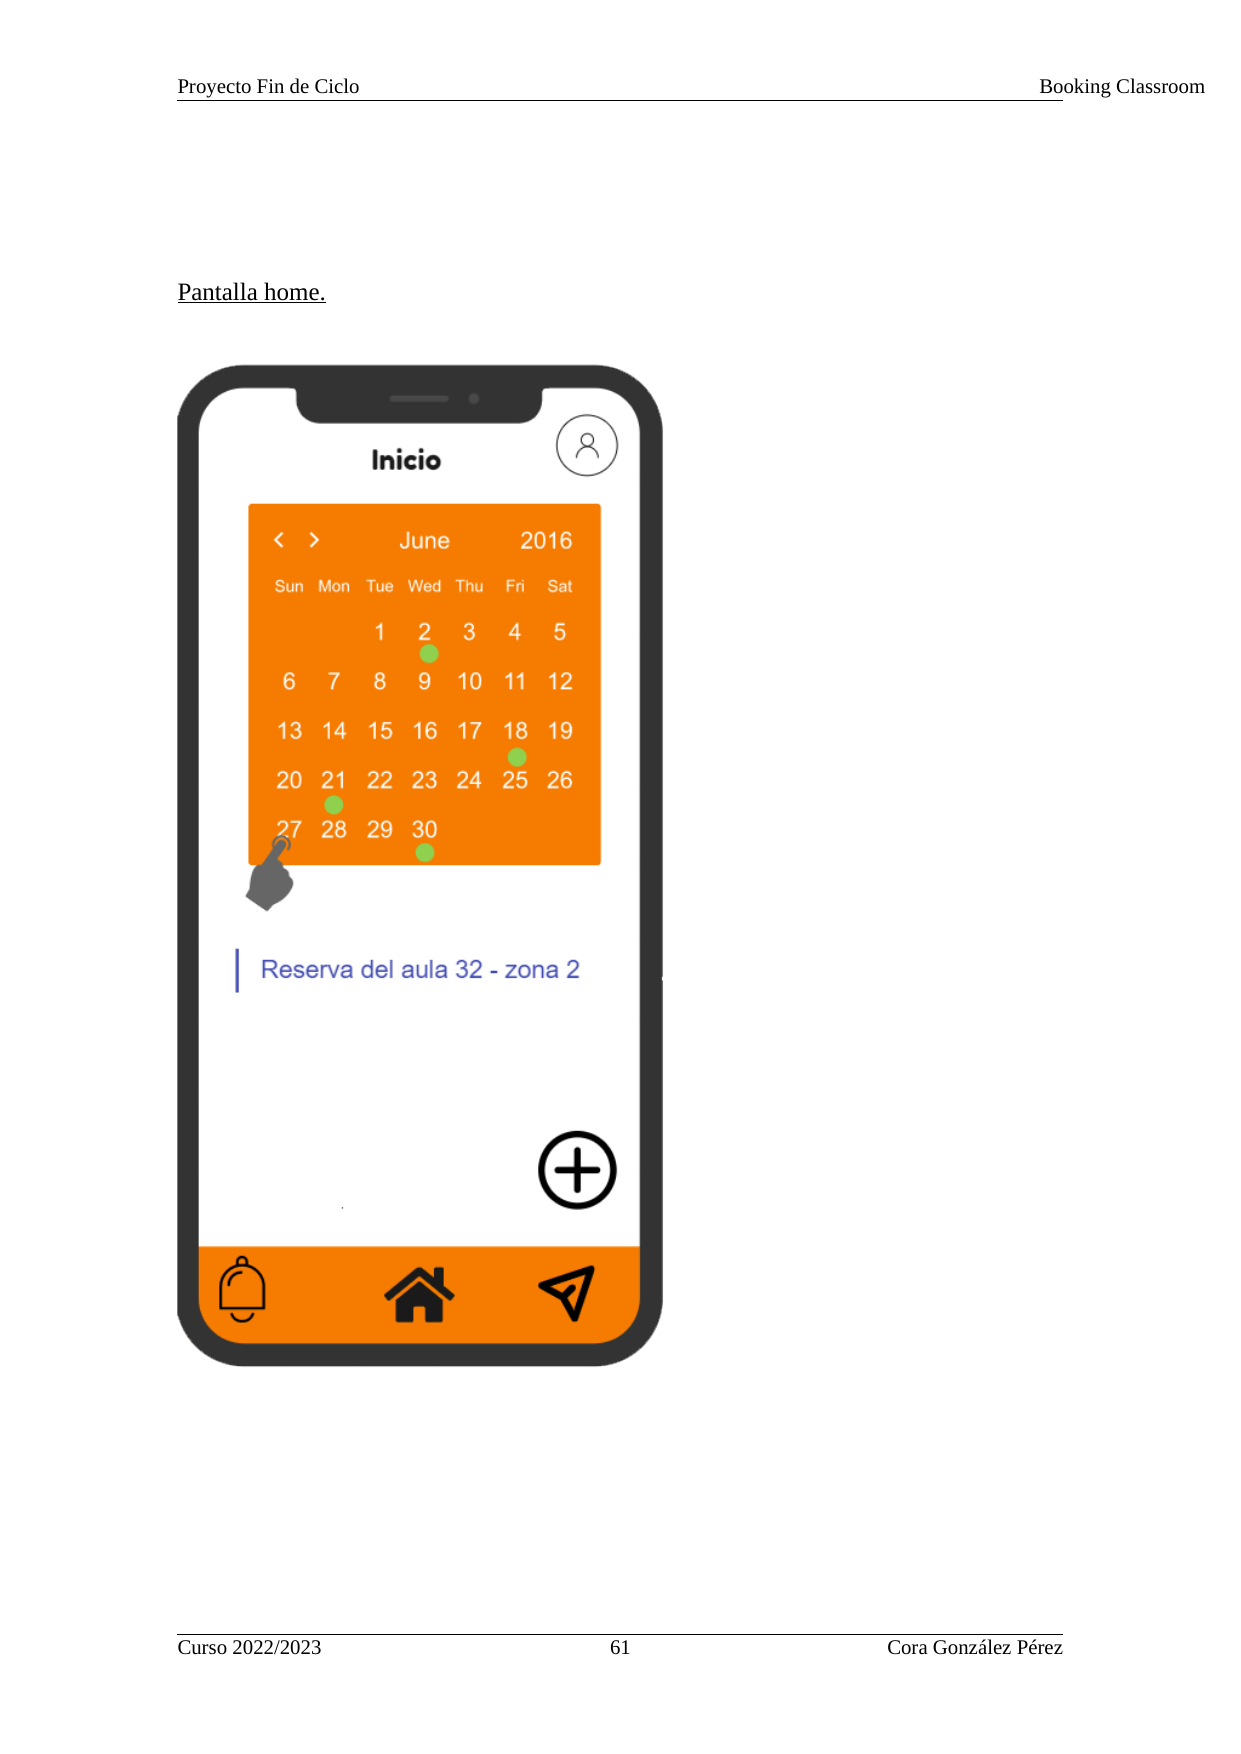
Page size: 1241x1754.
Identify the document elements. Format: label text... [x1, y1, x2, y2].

picture [177, 363, 679, 1376]
text Pantalla home. [177, 277, 1063, 306]
